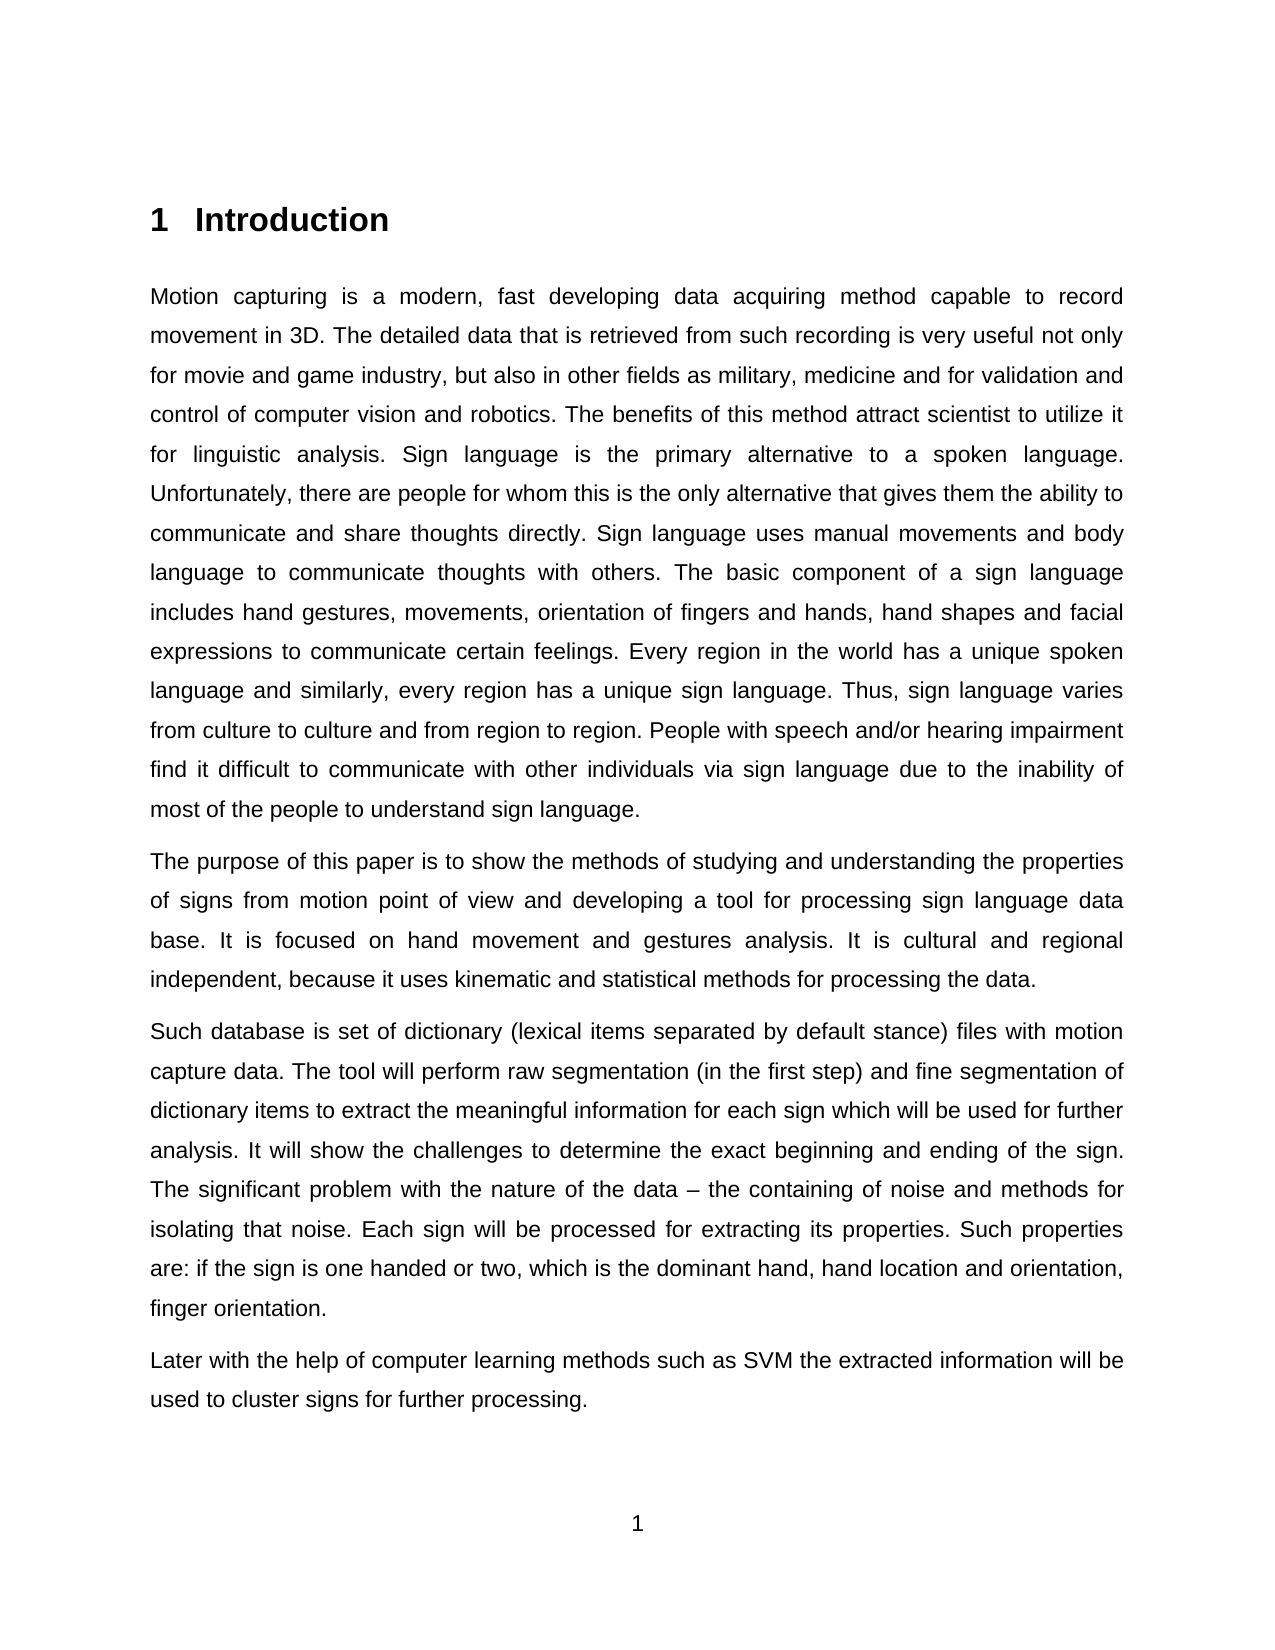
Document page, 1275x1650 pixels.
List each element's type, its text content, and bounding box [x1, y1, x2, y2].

text Later with the help of computer learning methods such as SVM the extracted information will be used to cluster signs for further processing. [150, 1347, 1125, 1412]
text The purpose of this paper is to show the methods of studying and understanding the properties of signs from motion point of view and developing a tool for processing sign language data base. It is focused on hand movement and gestures analysis. It is cultural and regional independent, because it uses kinematic and statistical methods for processing the data. [150, 848, 1125, 993]
subtitle Introduction [150, 200, 1125, 238]
text Motion capturing is a modern, fast developing data acquiring method capable to record movement in 3D. The detailed data that is retrieved from such recording is very useful not only for movie and game industry, but also in other fields as military, medicine and for validation and control of computer vision and robotics. The benefits of this method attract scientist to utilize it for linguistic analysis. Sign language is the primary alternative to a spoken language. Unfortunately, there are people for whom this is the only alternative that gives them the ability to communicate and share thoughts directly. Sign language uses manual movements and body language to communicate thoughts with others. The basic component of a sign language includes hand gestures, movements, orientation of fingers and hands, hand shapes and facial expressions to communicate certain feelings. Every region in the world has a unique spoken language and similarly, every region has a unique sign language. Thus, sign language varies from culture to culture and from region to region. People with speech and/or hearing impairment find it difficult to communicate with other individuals via sign language due to the inability of most of the people to understand sign language. [150, 283, 1125, 822]
text Such database is set of dictionary (lexical items separated by default stance) files with motion capture data. The tool will perform raw segmentation (in the first step) and fine segmentation of dictionary items to extract the meaningful information for each sign which will be used for further analysis. It will show the challenges to determine the exact beginning and ending of the sign. The significant problem with the nature of the data – the containing of noise and methods for isolating that noise. Each sign will be processed for extracting its properties. Such properties are: if the sign is one handed or two, which is the dominant hand, hand location and orientation, finger orientation. [150, 1018, 1125, 1321]
